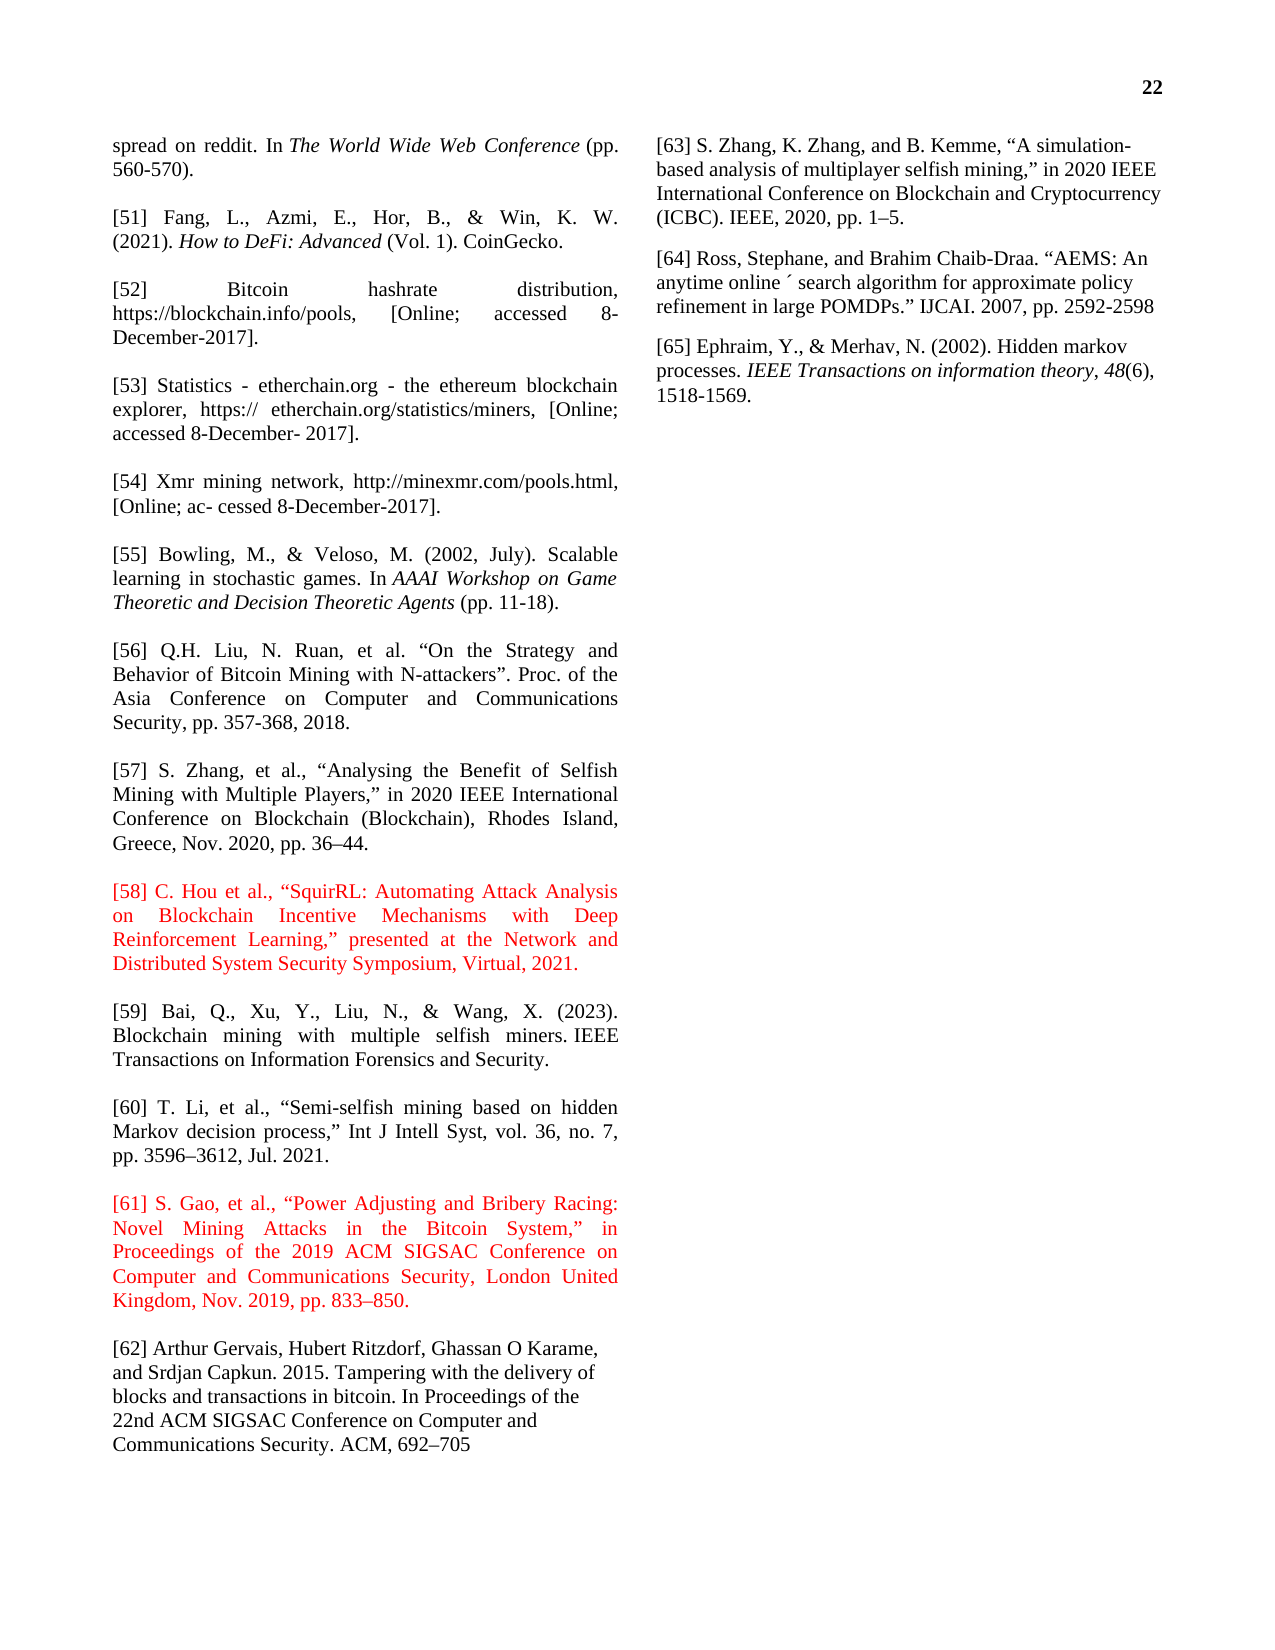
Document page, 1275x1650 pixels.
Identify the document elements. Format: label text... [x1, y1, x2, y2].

text [62] Arthur Gervais, Hubert Ritzdorf, Ghassan O Karame, and Srdjan Capkun. 2015. Tampering with the delivery of blocks and transactions in bitcoin. In Proceedings of the 22nd ACM SIGSAC Conference on Computer and Communications Security. ACM, 692–705 [112, 1336, 619, 1456]
text [51] Fang, L., Azmi, E., Hor, B., & Win, K. W. (2021). How to DeFi: Advanced (Vol. 1). CoinGecko. [112, 205, 619, 253]
text [55] Bowling, M., & Veloso, M. (2002, July). Scalable learning in stochastic games. In AAAI Workshop on Game Theoretic and Decision Theoretic Agents (pp. 11-18). [112, 542, 619, 614]
text [54] Xmr mining network, http://minexmr.com/pools.html, [Online; ac- cessed 8-December-2017]. [112, 469, 619, 518]
text [53] Statistics - etherchain.org - the ethereum blockchain explorer, https:// etherchain.org/statistics/miners, [Online; accessed 8-December- 2017]. [112, 373, 619, 445]
text [52] Bitcoin hashrate distribution, https://blockchain.info/pools, [Online; accessed 8-December-2017]. [112, 277, 619, 349]
text [65] Ephraim, Y., & Merhav, N. (2002). Hidden markov processes. IEEE Transactions on information theory, 48(6), 1518-1569. [656, 334, 1162, 407]
text [60] T. Li, et al., “Semi-selfish mining based on hidden Markov decision process,” Int J Intell Syst, vol. 36, no. 7, pp. 3596–3612, Jul. 2021. [112, 1095, 619, 1167]
text [58] C. Hou et al., “SquirRL: Automating Attack Analysis on Blockchain Incentive Mechanisms with Deep Reinforcement Learning,” presented at the Network and Distributed System Security Symposium, Virtual, 2021. [112, 878, 619, 975]
text [56] Q.H. Liu, N. Ruan, et al. “On the Strategy and Behavior of Bitcoin Mining with N-attackers”. Proc. of the Asia Conference on Computer and Communications Security, pp. 357-368, 2018. [112, 638, 619, 734]
text [57] S. Zhang, et al., “Analysing the Benefit of Selfish Mining with Multiple Players,” in 2020 IEEE International Conference on Blockchain (Blockchain), Rhodes Island, Greece, Nov. 2020, pp. 36–44. [112, 758, 619, 854]
text [59] Bai, Q., Xu, Y., Liu, N., & Wang, X. (2023). Blockchain mining with multiple selfish miners. IEEE Transactions on Information Forensics and Security. [112, 999, 619, 1071]
text [64] Ross, Stephane, and Brahim Chaib-Draa. “AEMS: An anytime online ´ search algorithm for approximate policy refinement in large POMDPs.” IJCAI. 2007, pp. 2592-2598 [656, 246, 1162, 318]
text [61] S. Gao, et al., “Power Adjusting and Bribery Racing: Novel Mining Attacks in the Bitcoin System,” in Proceedings of the 2019 ACM SIGSAC Conference on Computer and Communications Security, London United Kingdom, Nov. 2019, pp. 833–850. [112, 1191, 619, 1312]
text [63] S. Zhang, K. Zhang, and B. Kemme, “A simulation-based analysis of multiplayer selfish mining,” in 2020 IEEE International Conference on Blockchain and Cryptocurrency (ICBC). IEEE, 2020, pp. 1–5. [656, 133, 1162, 229]
